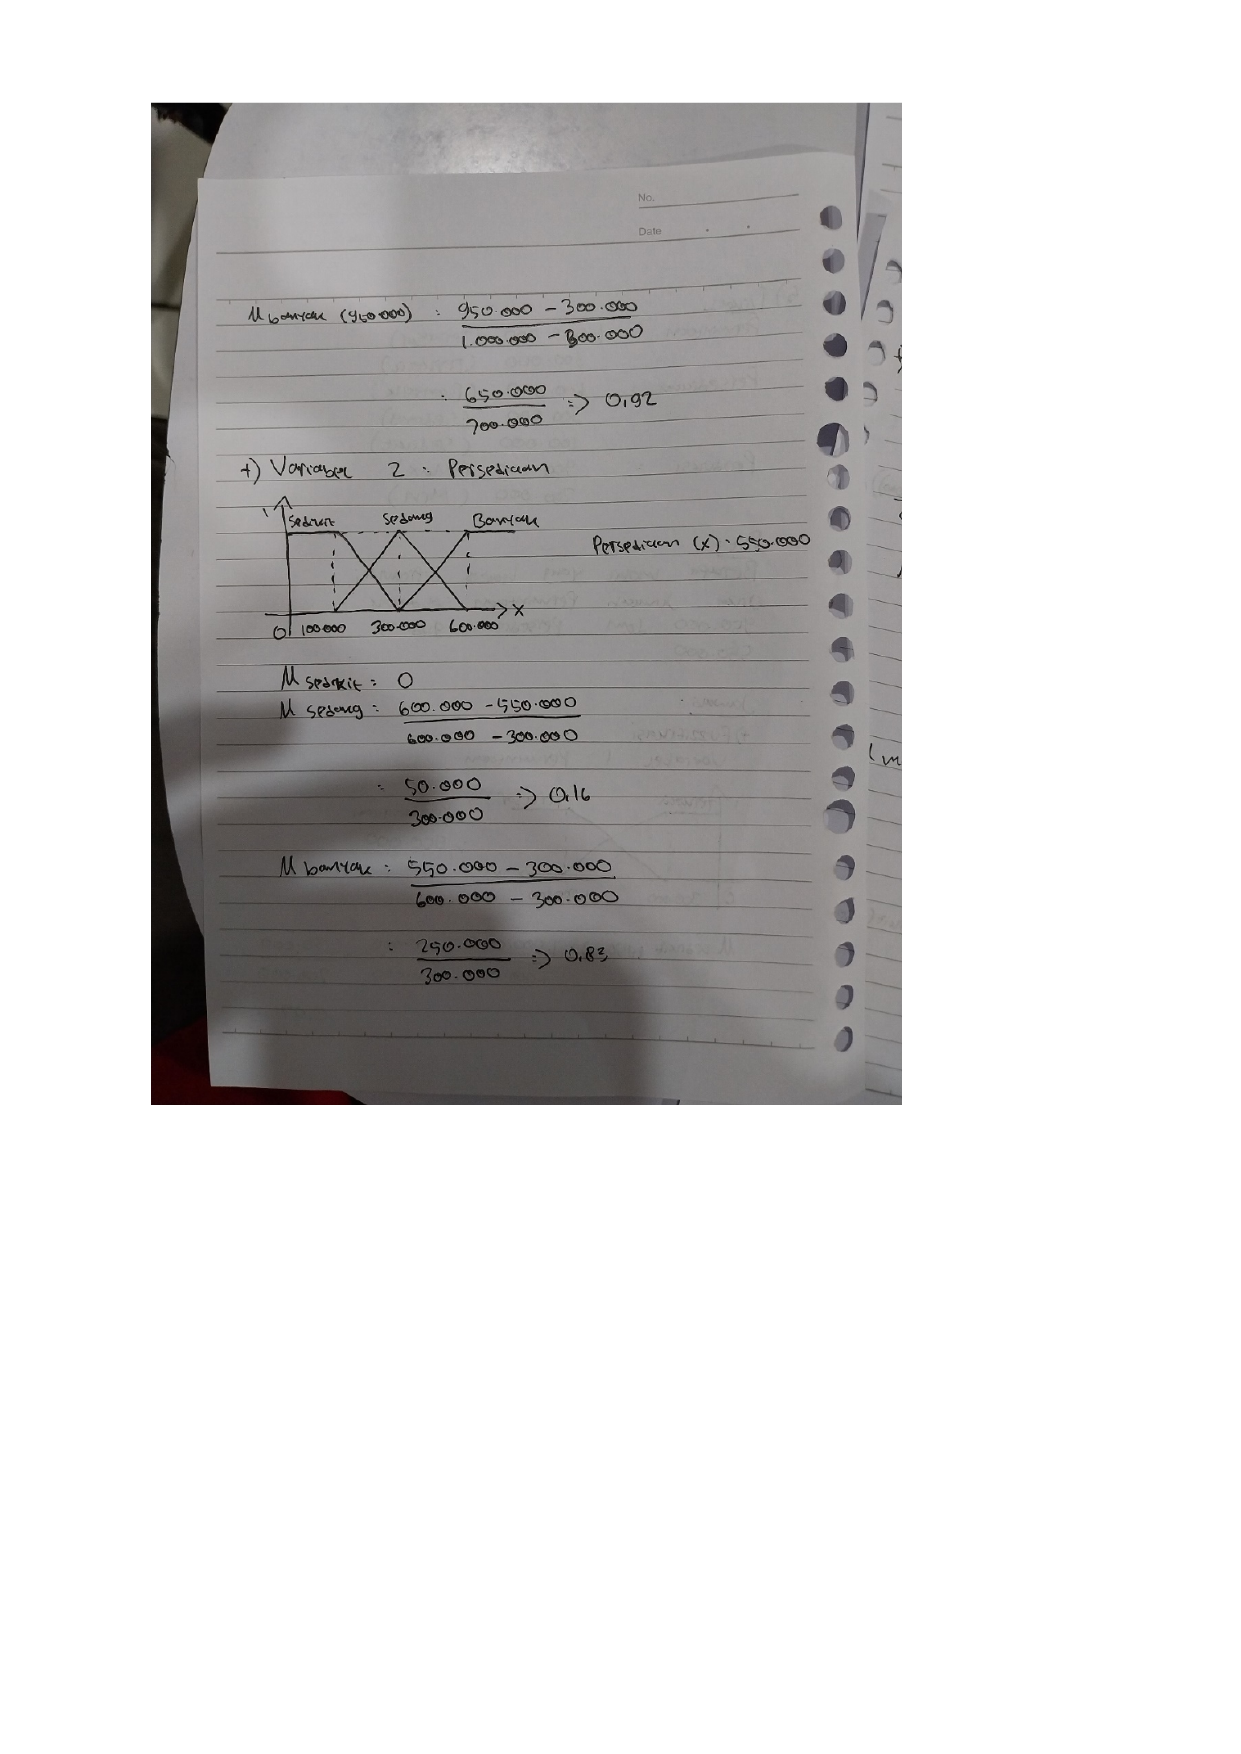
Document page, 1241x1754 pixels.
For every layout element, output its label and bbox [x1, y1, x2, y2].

picture [151, 104, 902, 1104]
